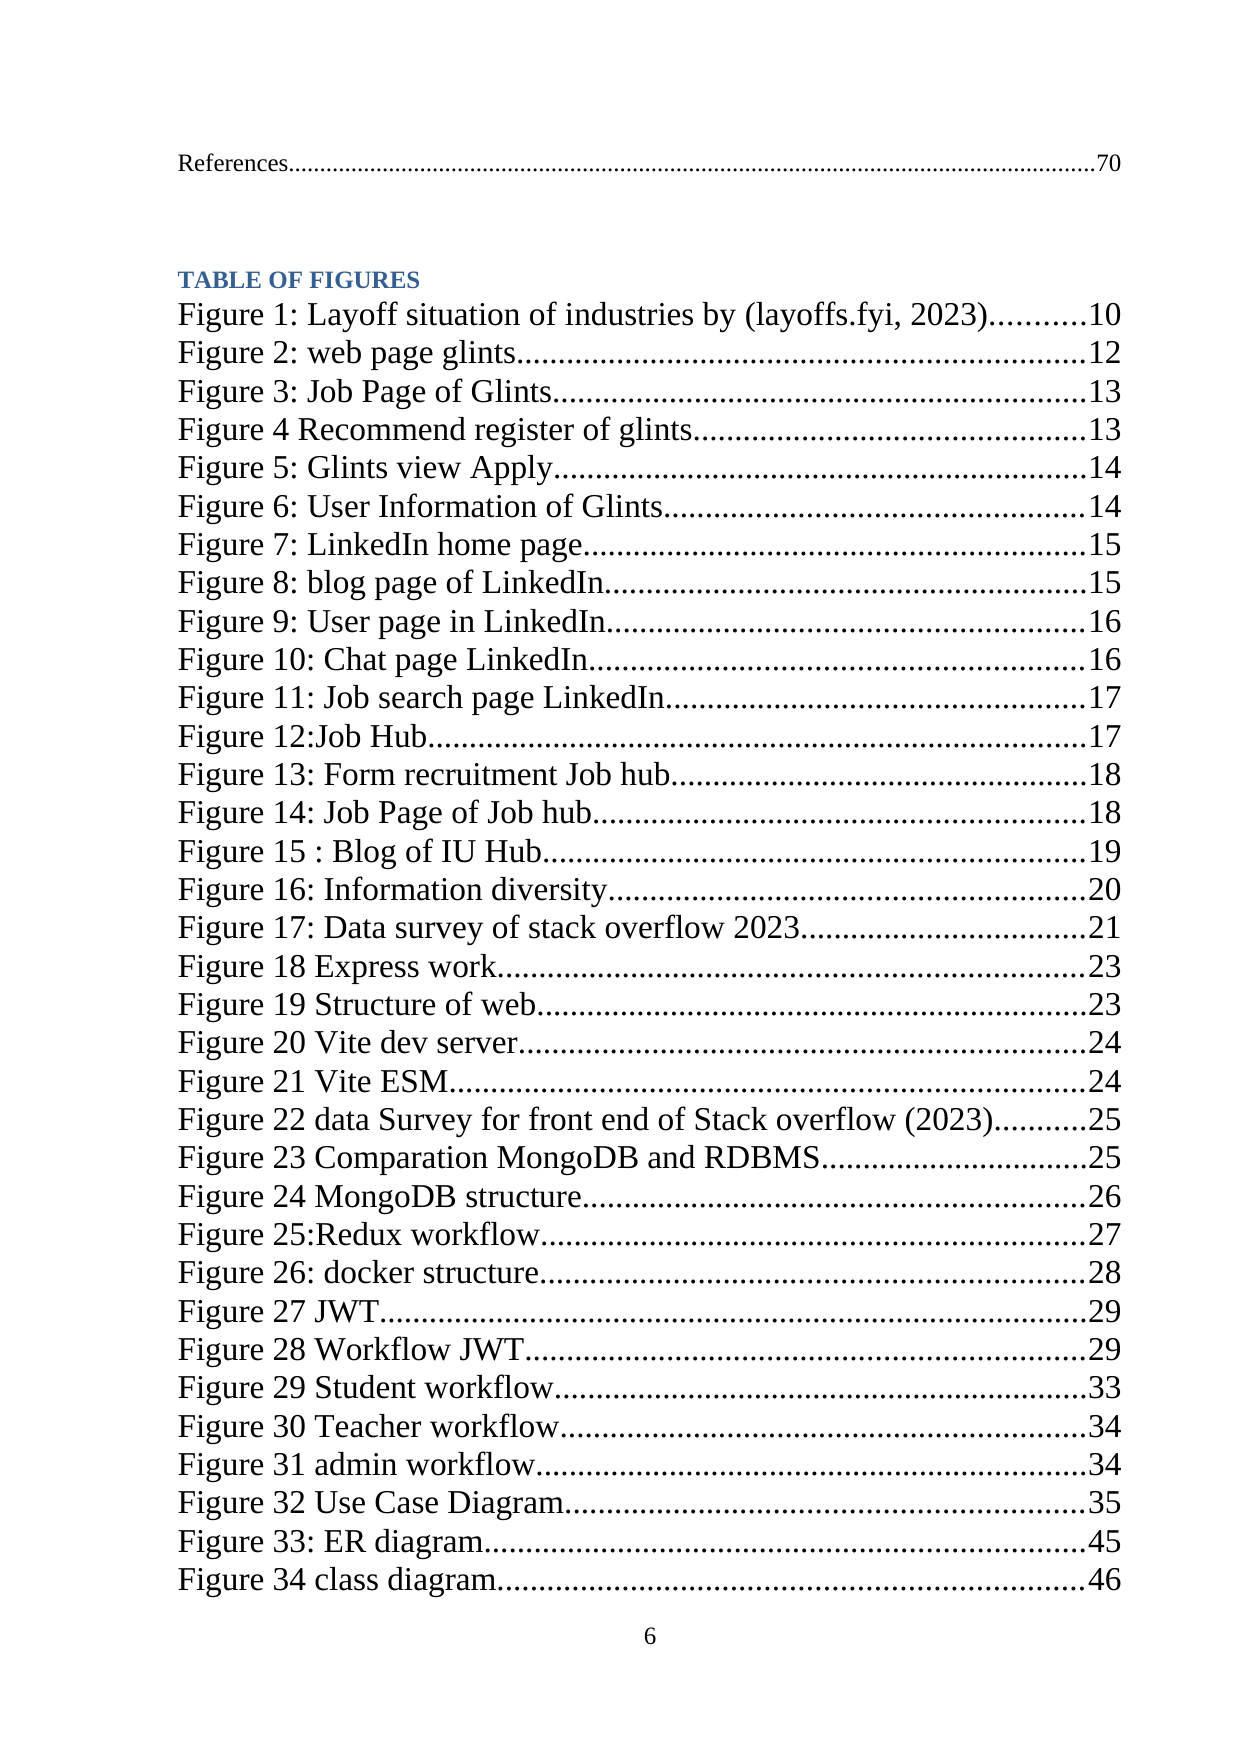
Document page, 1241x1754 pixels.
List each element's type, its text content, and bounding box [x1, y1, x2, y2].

text Figure 18 Express work. 23 [177, 946, 1122, 984]
text Figure 29 Student workflow. 33 [177, 1368, 1122, 1406]
text Figure 33: ER diagram. 45 [177, 1521, 1122, 1559]
text Figure 10: Chat page LinkedIn. 16 [177, 639, 1122, 678]
subtitle TABLE OF FIGURES [177, 266, 1122, 294]
text Figure 30 Teacher workflow. 34 [177, 1406, 1122, 1444]
text Figure 34 class diagram. 46 [177, 1559, 1122, 1598]
text Figure 28 Workflow JWT 29 [177, 1329, 1122, 1368]
text Figure 16: Information diversity. 20 [177, 869, 1122, 908]
text Figure 14: Job Page of Job hub. 18 [177, 793, 1122, 831]
text Figure 6: User Information of Glints 14 [177, 486, 1122, 524]
text Figure 25:Redux workflow. 27 [177, 1214, 1122, 1253]
text Figure 19 Structure of web. 23 [177, 984, 1122, 1023]
text Figure 13: Form recruitment Job hub. 18 [177, 754, 1122, 793]
text Figure 21 Vite ESM 24 [177, 1061, 1122, 1099]
text Figure 2: web page glints 12 [177, 333, 1122, 371]
text Figure 22 data Survey for front end of Stack overflow (2023) 25 [177, 1099, 1122, 1138]
text Figure 3: Job Page of Glints 13 [177, 371, 1122, 409]
text Figure 9: User page in LinkedIn. 16 [177, 601, 1122, 639]
text Figure 20 Vite dev server. 24 [177, 1023, 1122, 1061]
text Figure 7: LinkedIn home page. 15 [177, 524, 1122, 563]
text Figure 4 Recommend register of glints. 13 [177, 409, 1122, 448]
text Figure 24 MongoDB structure. 26 [177, 1176, 1122, 1214]
text Figure 27 JWT. 29 [177, 1291, 1122, 1329]
text Figure 23 Comparation MongoDB and RDBMS 25 [177, 1138, 1122, 1176]
text Figure 15 : Blog of IU Hub 19 [177, 831, 1122, 869]
text Figure 17: Data survey of stack overflow 2023. 21 [177, 908, 1122, 946]
text Figure 32 Use Case Diagram 35 [177, 1483, 1122, 1521]
text Figure 11: Job search page LinkedIn. 17 [177, 678, 1122, 716]
text Figure 26: docker structure. 28 [177, 1253, 1122, 1291]
text Figure 1: Layoff situation of industries by (layoffs.fyi, 2023) 10 [177, 294, 1122, 333]
text Figure 31 admin workflow. 34 [177, 1444, 1122, 1483]
text Figure 5: Glints view Apply. 14 [177, 448, 1122, 486]
text Figure 12:Job Hub 17 [177, 716, 1122, 754]
text Figure 8: blog page of LinkedIn. 15 [177, 563, 1122, 601]
